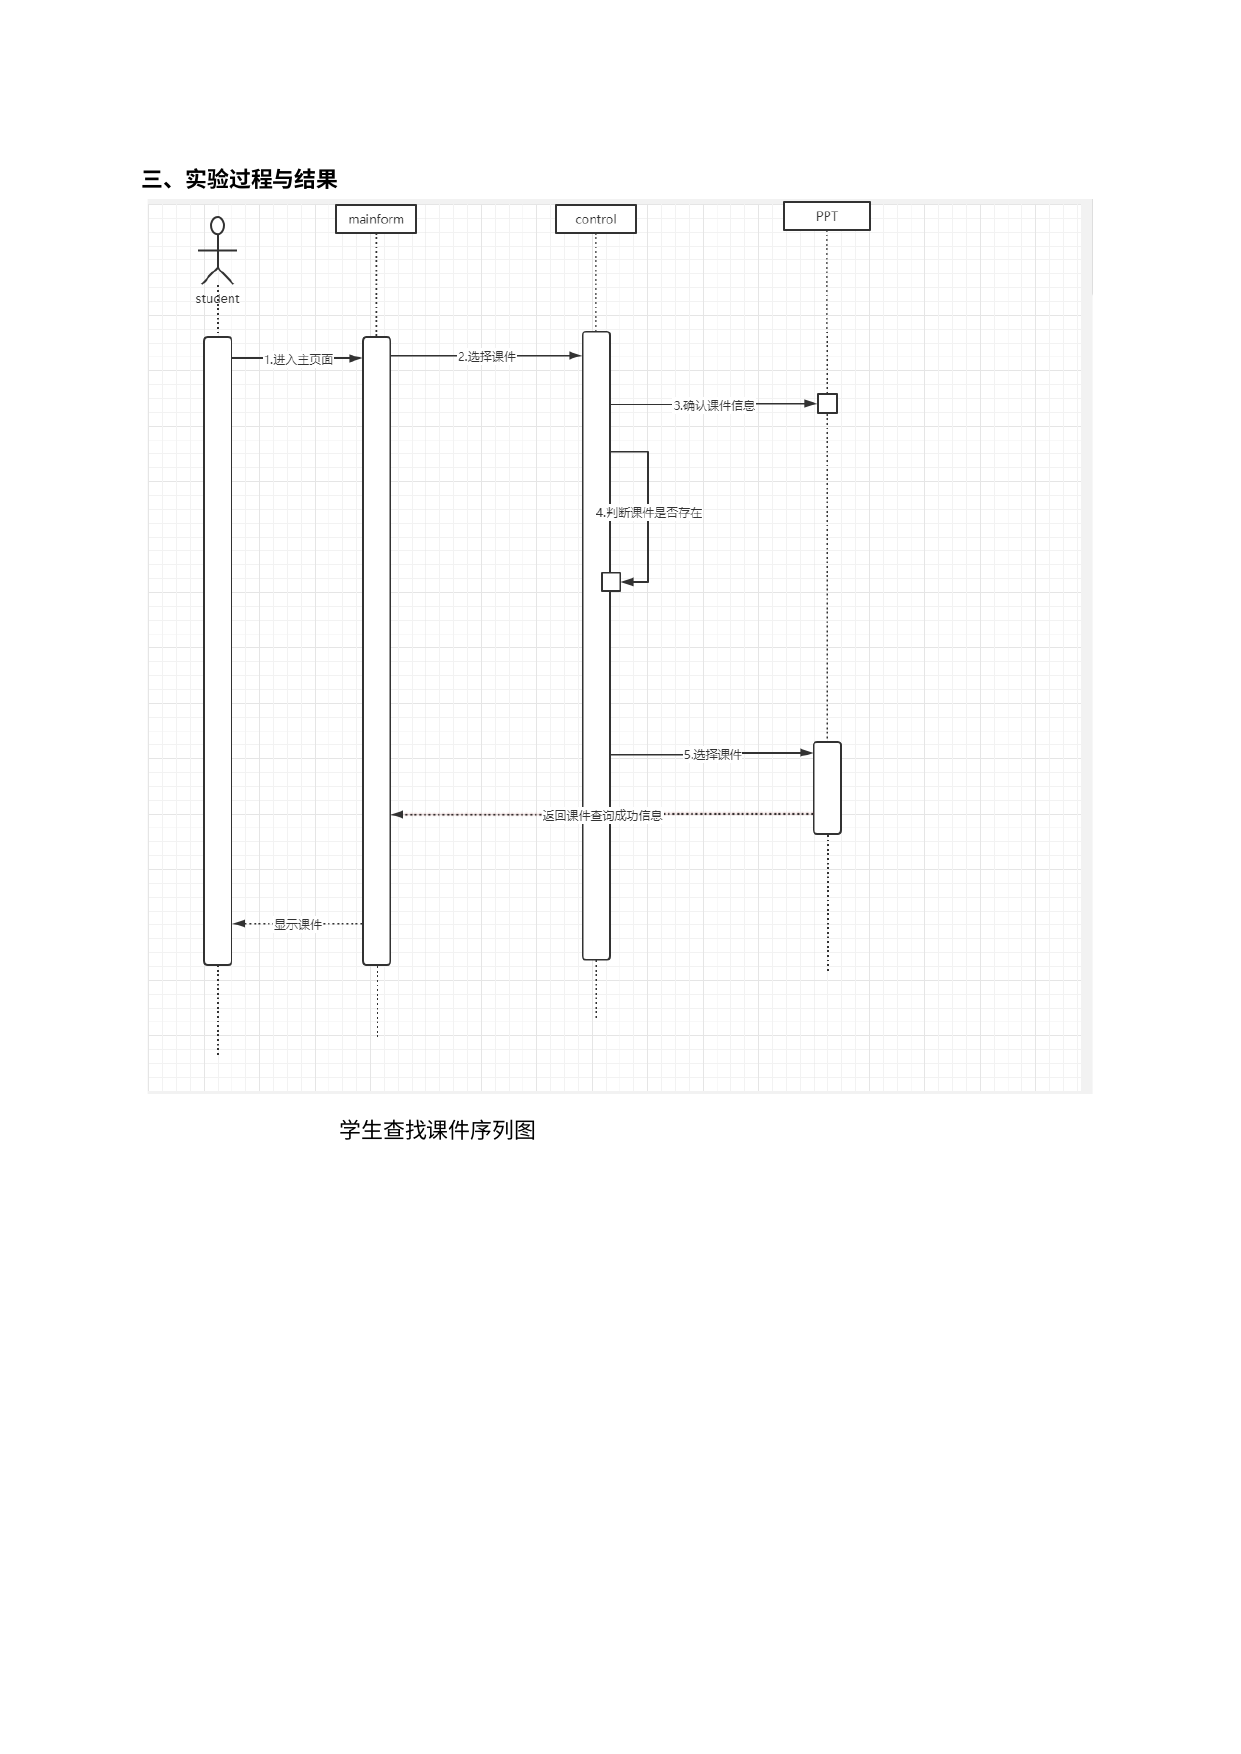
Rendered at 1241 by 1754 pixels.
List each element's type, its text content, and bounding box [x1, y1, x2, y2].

text 学生查找课件序列图 [148, 1113, 1092, 1145]
picture [147, 199, 1093, 1094]
text 三、实验过程与结果 [141, 162, 1092, 194]
